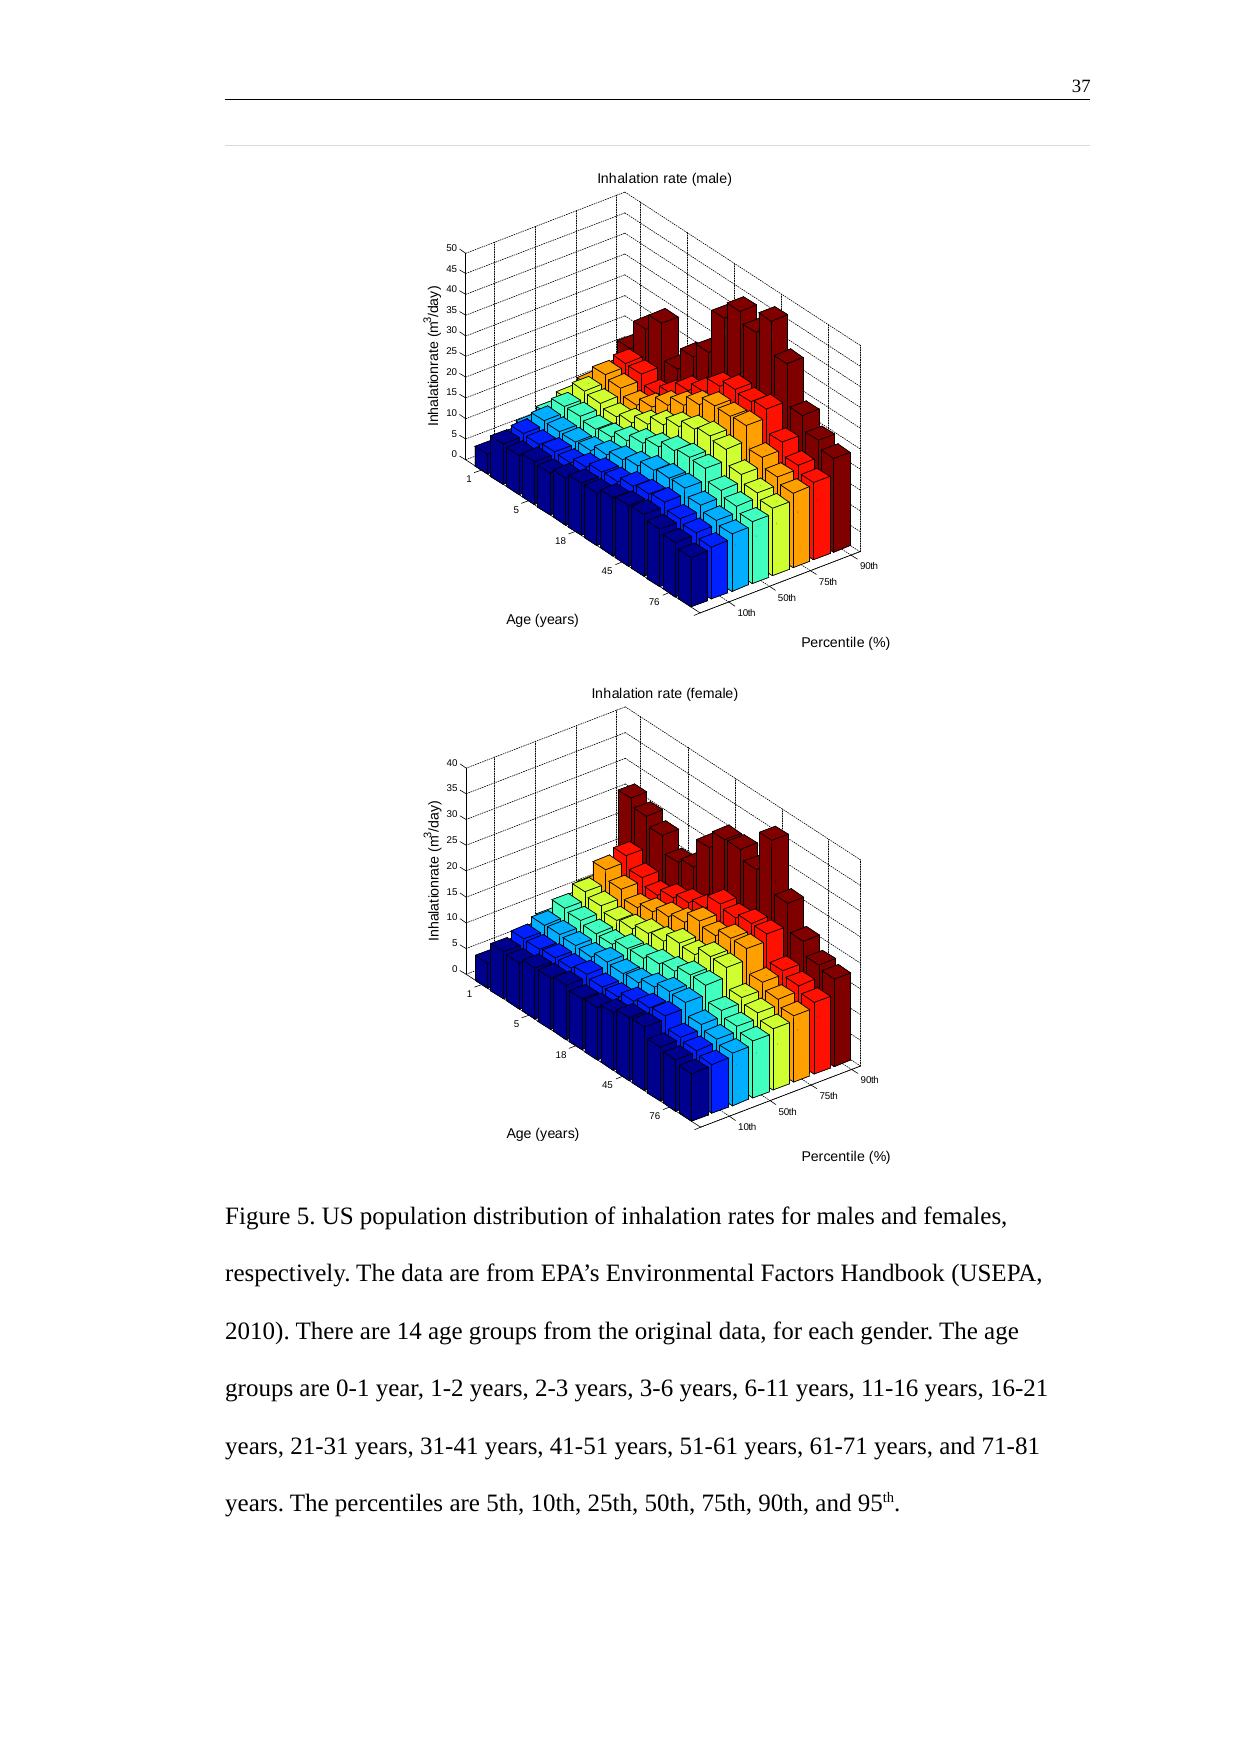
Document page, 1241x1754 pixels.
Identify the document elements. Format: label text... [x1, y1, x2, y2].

text Figure 5. US population distribution of inhalation rates for males and females, respectively. The data are from EPA’s Environmental Factors Handbook (USEPA, 2010). There are 14 age groups from the original data, for each gender. The age groups are 0-1 year, 1-2 years, 2-3 years, 3-6 years, 6-11 years, 11-16 years, 16-21 years, 21-31 years, 31-41 years, 41-51 years, 51-61 years, 61-71 years, and 71-81 years. The percentiles are 5th, 10th, 25th, 50th, 75th, 90th, and 95th. [225, 1201, 1090, 1517]
